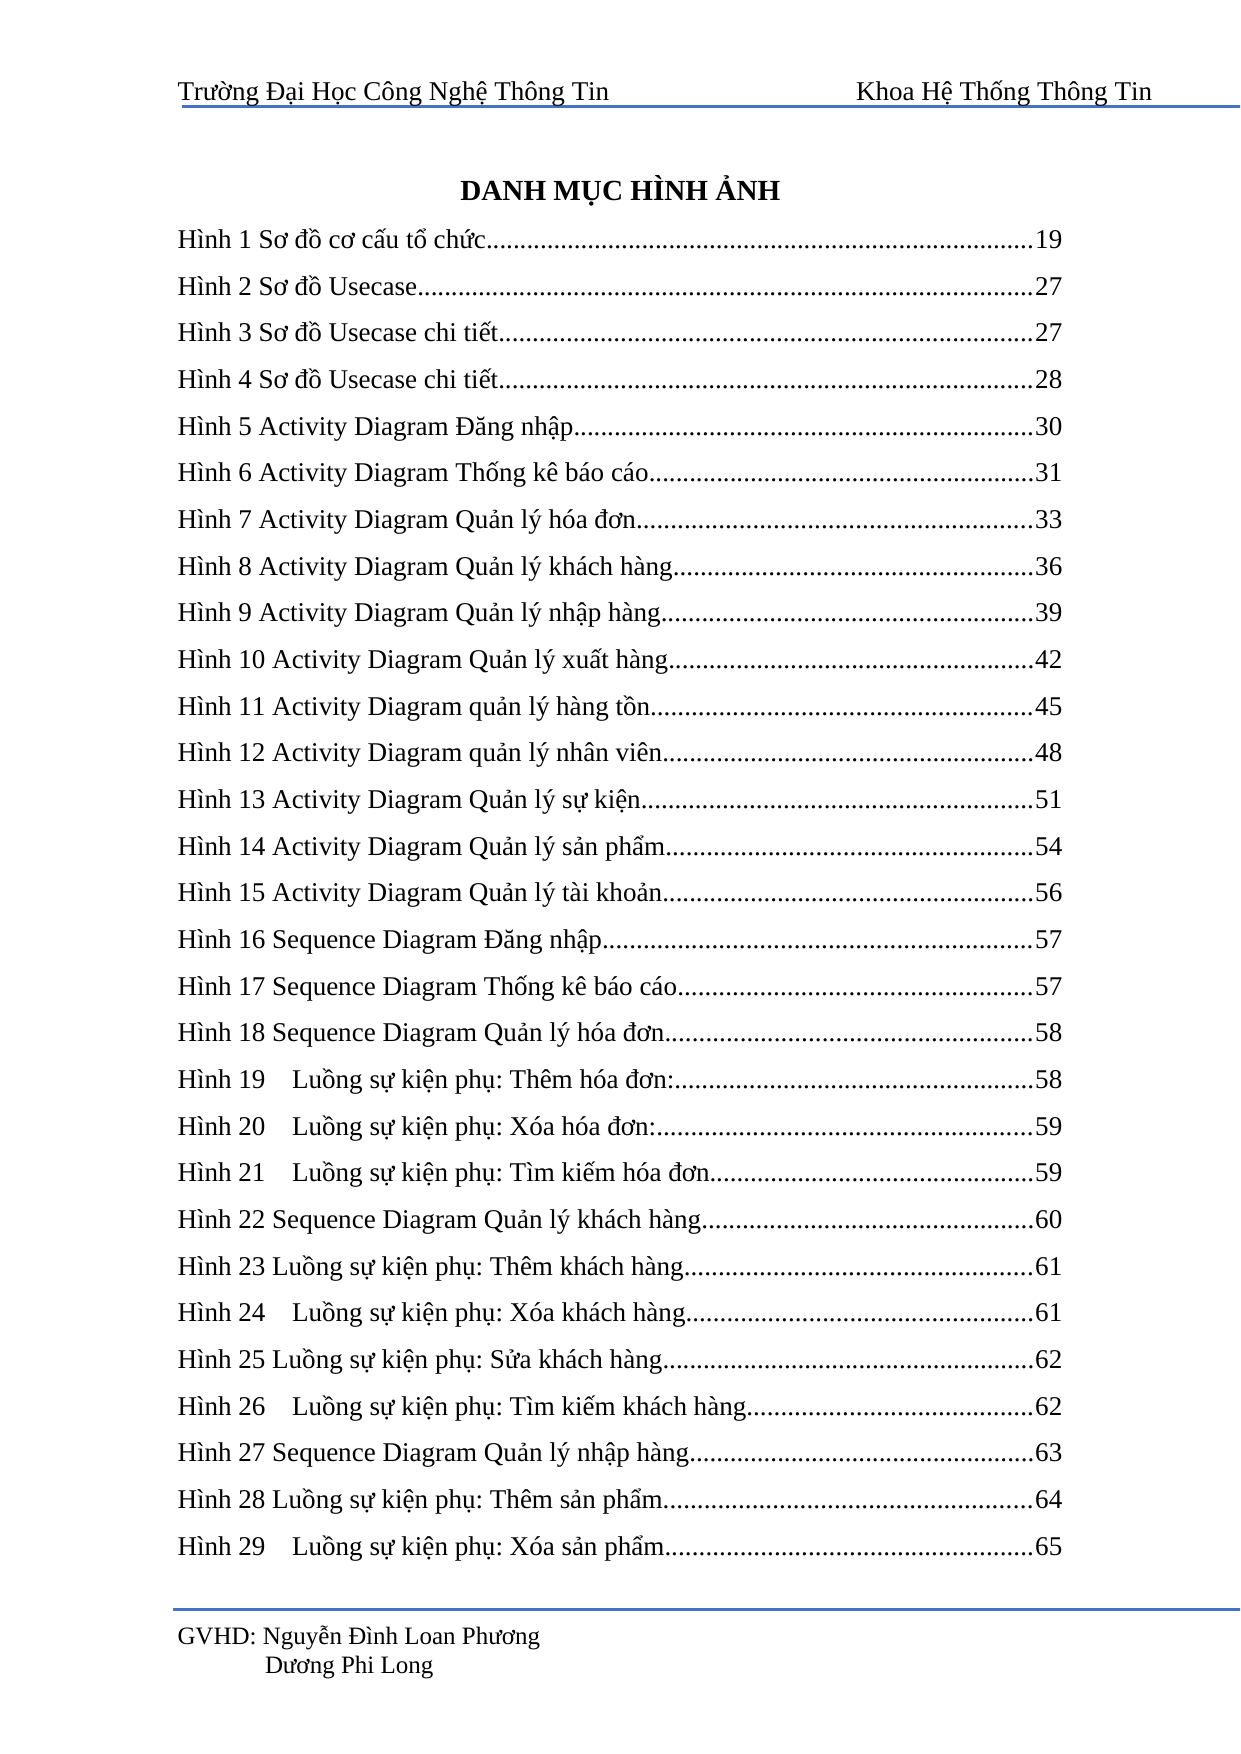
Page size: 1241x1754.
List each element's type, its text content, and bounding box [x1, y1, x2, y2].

text Hình 23 Luồng sự kiện phụ: Thêm khách hàng 61 [177, 1250, 1063, 1281]
text Hình 8 Activity Diagram Quản lý khách hàng 36 [177, 550, 1063, 581]
text Hình 13 Activity Diagram Quản lý sự kiện 51 [177, 783, 1063, 814]
text Hình 18 Sequence Diagram Quản lý hóa đơn 58 [177, 1016, 1063, 1047]
text Hình 15 Activity Diagram Quản lý tài khoản 56 [177, 876, 1063, 907]
text Hình 22 Sequence Diagram Quản lý khách hàng 60 [177, 1203, 1063, 1234]
text Hình 20 Luồng sự kiện phụ: Xóa hóa đơn: 59 [177, 1110, 1063, 1141]
text Hình 7 Activity Diagram Quản lý hóa đơn 33 [177, 503, 1063, 534]
text Hình 14 Activity Diagram Quản lý sản phẩm 54 [177, 830, 1063, 861]
text Hình 24 Luồng sự kiện phụ: Xóa khách hàng 61 [177, 1296, 1063, 1327]
text Hình 6 Activity Diagram Thống kê báo cáo 31 [177, 456, 1063, 487]
text Hình 12 Activity Diagram quản lý nhân viên 48 [177, 736, 1063, 767]
text Hình 2 Sơ đồ Usecase 27 [177, 270, 1063, 301]
text Hình 19 Luồng sự kiện phụ: Thêm hóa đơn: 58 [177, 1063, 1063, 1094]
text Hình 4 Sơ đồ Usecase chi tiết 28 [177, 363, 1063, 394]
text Hình 25 Luồng sự kiện phụ: Sửa khách hàng 62 [177, 1343, 1063, 1374]
text Hình 29 Luồng sự kiện phụ: Xóa sản phẩm 65 [177, 1530, 1063, 1561]
text Hình 27 Sequence Diagram Quản lý nhập hàng 63 [177, 1436, 1063, 1467]
subtitle DANH MỤC HÌNH ẢNH [177, 173, 1063, 206]
text Hình 9 Activity Diagram Quản lý nhập hàng 39 [177, 596, 1063, 627]
text Hình 1 Sơ đồ cơ cấu tổ chức 19 [177, 223, 1063, 254]
text Hình 11 Activity Diagram quản lý hàng tồn 45 [177, 690, 1063, 721]
text Hình 26 Luồng sự kiện phụ: Tìm kiếm khách hàng 62 [177, 1390, 1063, 1421]
text Hình 16 Sequence Diagram Đăng nhập 57 [177, 923, 1063, 954]
text Hình 5 Activity Diagram Đăng nhập 30 [177, 410, 1063, 441]
text Hình 21 Luồng sự kiện phụ: Tìm kiếm hóa đơn 59 [177, 1156, 1063, 1187]
text Hình 28 Luồng sự kiện phụ: Thêm sản phẩm 64 [177, 1483, 1063, 1514]
text Hình 3 Sơ đồ Usecase chi tiết 27 [177, 316, 1063, 347]
text Hình 10 Activity Diagram Quản lý xuất hàng 42 [177, 643, 1063, 674]
text Hình 17 Sequence Diagram Thống kê báo cáo 57 [177, 970, 1063, 1001]
